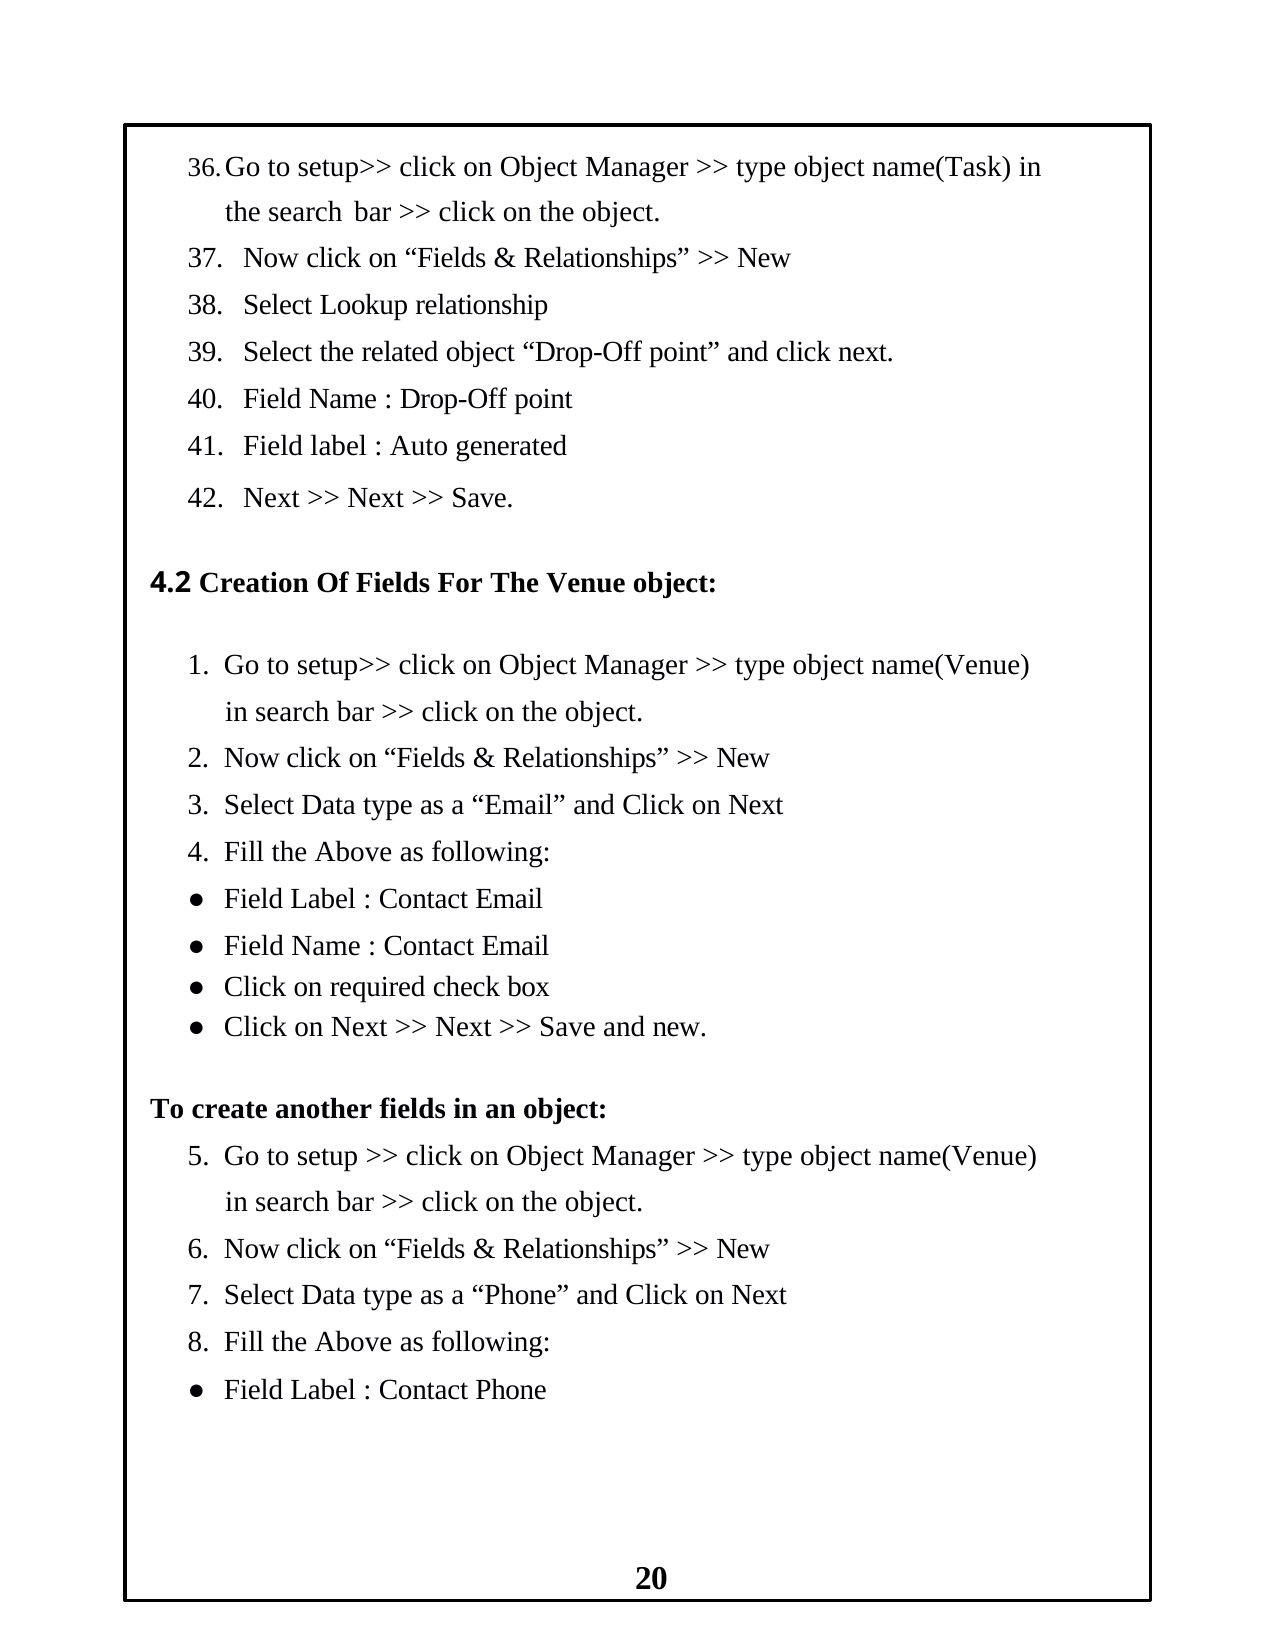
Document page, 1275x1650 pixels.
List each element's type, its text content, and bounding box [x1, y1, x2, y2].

list Select Data type as a “Phone” and Click on Next [187, 1277, 1162, 1311]
list Now click on “Fields & Relationships” >> New [187, 241, 1162, 274]
subtitle To create another fields in an object: [150, 1091, 1162, 1124]
list Fill the Above as following: [187, 834, 1162, 867]
list Go to setup>> click on Object Manager >> type object name(Venue) in search bar >> click on the object. [187, 647, 1044, 727]
list Select Lookup relationship [187, 287, 1162, 321]
list Next >> Next >> Save. [187, 480, 1162, 514]
list Click on required check box [187, 969, 1162, 1002]
list Now click on “Fields & Relationships” >> New [187, 740, 1162, 774]
list Field label : Auto generated [187, 428, 1162, 462]
list Field Name : Contact Email [187, 928, 1162, 962]
list Now click on “Fields & Relationships” >> New [187, 1231, 1162, 1264]
list Go to setup>> click on Object Manager >> type object name(Task) in the search bar >> click on the object. [187, 149, 1080, 228]
list Click on Next >> Next >> Save and new. [187, 1009, 1162, 1043]
list Go to setup >> click on Object Manager >> type object name(Venue) in search bar >> click on the object. [187, 1138, 1052, 1218]
list Fill the Above as following: [187, 1324, 1162, 1358]
list Field Label : Contact Phone [187, 1372, 1162, 1405]
list Select the related object “Drop-Off point” and click next. [187, 334, 1162, 368]
subtitle 20 [150, 1558, 1153, 1597]
subtitle Creation Of Fields For The Venue object: [150, 562, 1162, 601]
list Field Name : Drop-Off point [187, 381, 1162, 415]
list Field Label : Contact Email [187, 881, 1162, 914]
list Select Data type as a “Email” and Click on Next [187, 787, 1162, 820]
